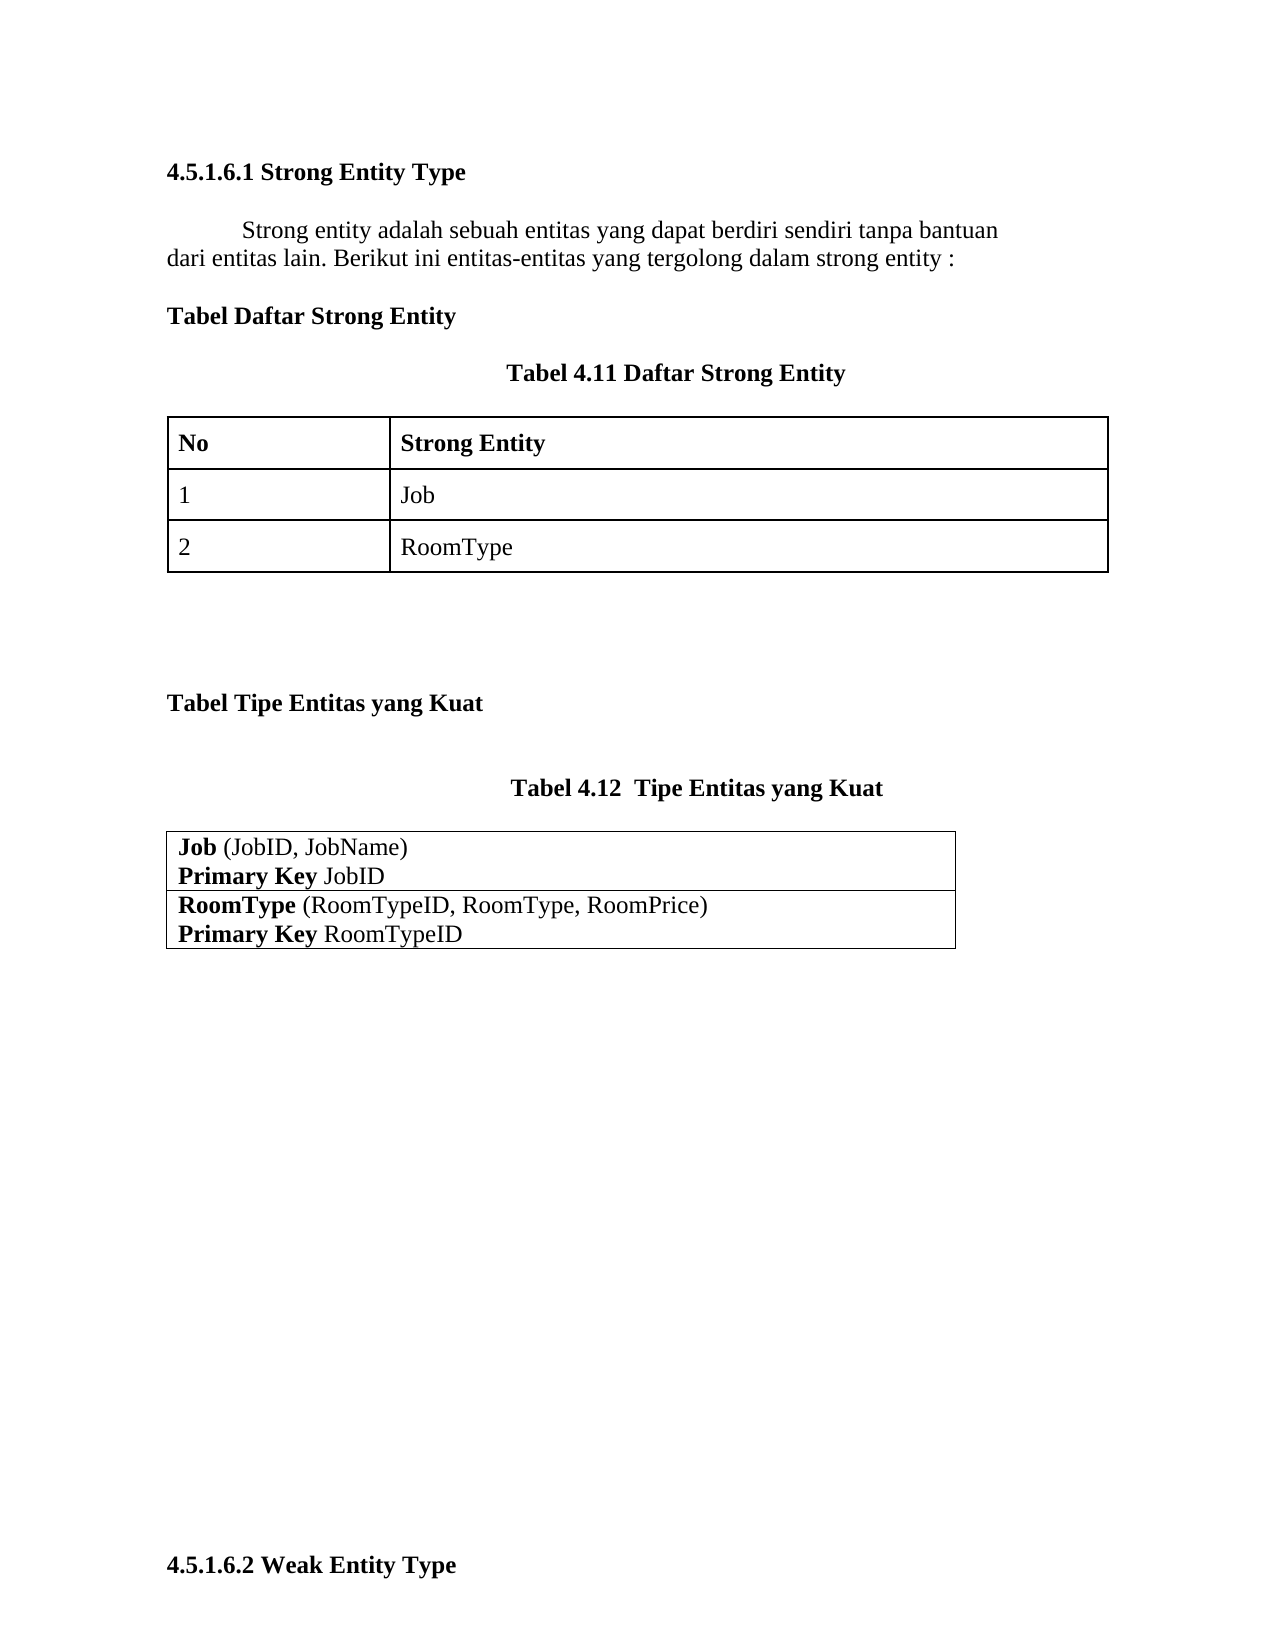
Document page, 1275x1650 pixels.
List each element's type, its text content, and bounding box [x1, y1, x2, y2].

text Strong entity adalah sebuah entitas yang dapat berdiri sendiri tanpa bantuan [167, 215, 1185, 243]
table_cell RoomType (RoomTypeID, RoomType, RoomPrice) Primary Key RoomTypeID [167, 891, 955, 948]
table_header No [169, 418, 389, 468]
table_cell 1 [169, 470, 389, 519]
table_cell 2 [169, 521, 389, 571]
text Tabel Daftar Strong Entity [167, 301, 1185, 330]
table_cell RoomType [391, 521, 1107, 571]
text 4.5.1.6.1 Strong Entity Type [167, 157, 1185, 186]
text Tabel Tipe Entitas yang Kuat [167, 688, 1185, 717]
table_header Strong Entity [391, 418, 1107, 468]
table_cell Job [391, 470, 1107, 519]
text Tabel 4.12 Tipe Entitas yang Kuat [467, 773, 1185, 802]
table_header Job (JobID, JobName) Primary Key JobID [167, 832, 955, 889]
text 4.5.1.6.2 Weak Entity Type [167, 1550, 1185, 1579]
text Tabel 4.11 Daftar Strong Entity [167, 358, 1185, 387]
text dari entitas lain. Berikut ini entitas-entitas yang tergolong dalam strong entity : [167, 243, 1185, 272]
